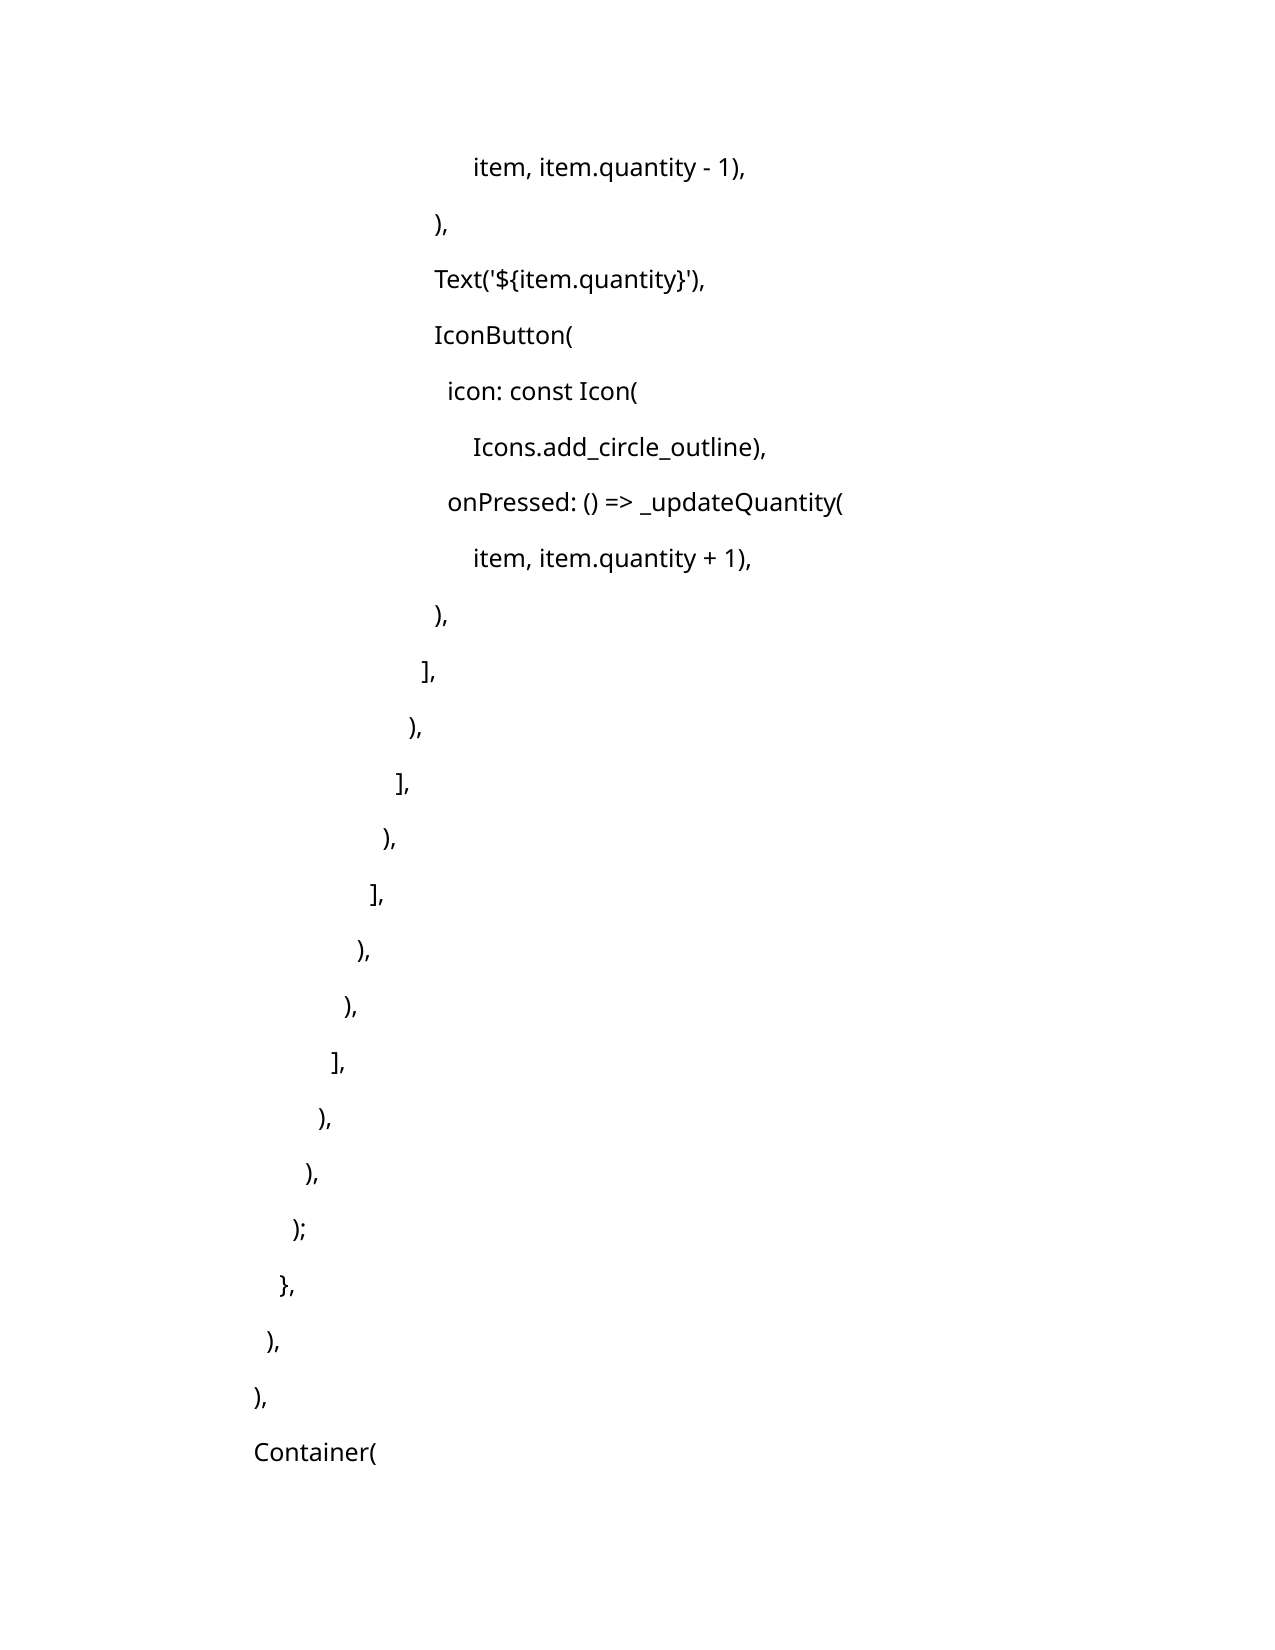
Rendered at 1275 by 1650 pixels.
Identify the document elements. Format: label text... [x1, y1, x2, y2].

text ), [150, 708, 1125, 742]
text ), [150, 1099, 1125, 1133]
text ], [150, 764, 1125, 798]
text Container( [150, 1434, 1125, 1468]
text ], [150, 1043, 1125, 1077]
text Icons.add_circle_outline), [150, 429, 1125, 463]
text Text('${item.quantity}'), [150, 262, 1125, 296]
text ), [150, 1322, 1125, 1357]
text ], [150, 876, 1125, 910]
text ), [150, 206, 1125, 240]
text ), [150, 820, 1125, 854]
text ), [150, 1155, 1125, 1189]
text item, item.quantity - 1), [150, 150, 1125, 184]
text ), [150, 597, 1125, 631]
text onPressed: () => _updateQuantity( [150, 485, 1125, 519]
text ), [150, 1378, 1125, 1412]
text IconButton( [150, 317, 1125, 352]
text ), [150, 932, 1125, 966]
text ); [150, 1211, 1125, 1245]
text icon: const Icon( [150, 373, 1125, 407]
text }, [150, 1267, 1125, 1301]
text ], [150, 652, 1125, 687]
text ), [150, 987, 1125, 1022]
text item, item.quantity + 1), [150, 541, 1125, 575]
